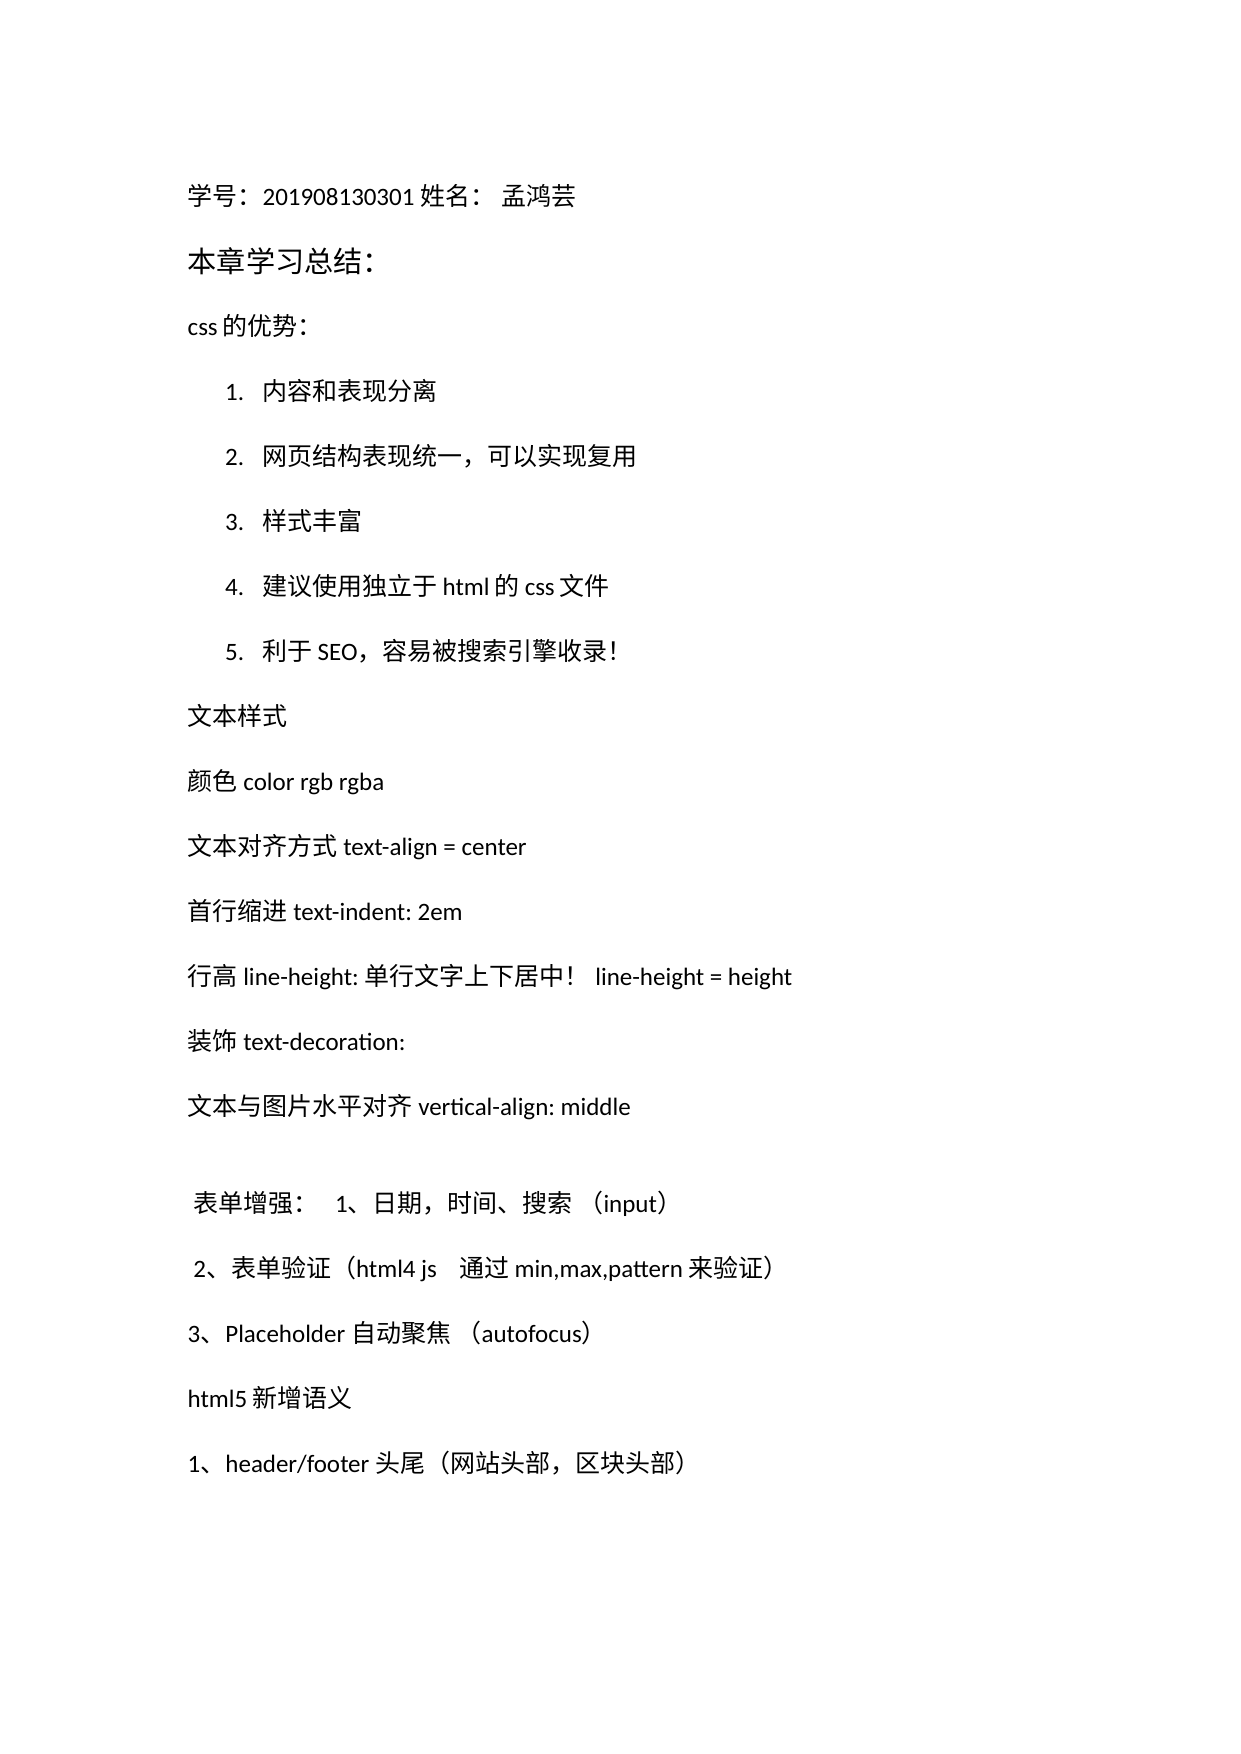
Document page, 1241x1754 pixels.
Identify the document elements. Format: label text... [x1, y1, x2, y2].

text 文本与图片水平对齐 vertical-align: middle [187, 1072, 1053, 1137]
text 表单增强： 1、日期，时间、搜索 （input） [187, 1169, 1053, 1234]
text css的优势： [187, 292, 1053, 357]
list 网页结构表现统一，可以实现复用 [225, 422, 1053, 487]
list 样式丰富 [225, 487, 1053, 552]
text 1、header/footer 头尾（网站头部，区块头部） [187, 1429, 1053, 1494]
list 利于SEO，容易被搜索引擎收录！ [225, 617, 1053, 682]
list 内容和表现分离 [225, 357, 1053, 422]
text 本章学习总结： [187, 227, 1053, 292]
text 3、Placeholder 自动聚焦 （autofocus） [187, 1299, 1053, 1364]
text 首行缩进 text-indent: 2em [187, 877, 1053, 942]
text 文本对齐方式 text-align = center [187, 812, 1053, 877]
text 颜色 color rgb rgba [187, 747, 1053, 812]
text 文本样式 [187, 682, 1053, 747]
text 2、表单验证（html4 js 通过min,max,pattern来验证） [187, 1234, 1053, 1299]
text html5新增语义 [187, 1364, 1053, 1429]
text 学号：201908130301 姓名： 孟鸿芸 [187, 162, 1053, 227]
text 行高 line-height: 单行文字上下居中！ line-height = height [187, 942, 1053, 1007]
text 装饰 text-decoration: [187, 1007, 1053, 1072]
list 建议使用独立于html的css文件 [225, 552, 1053, 617]
